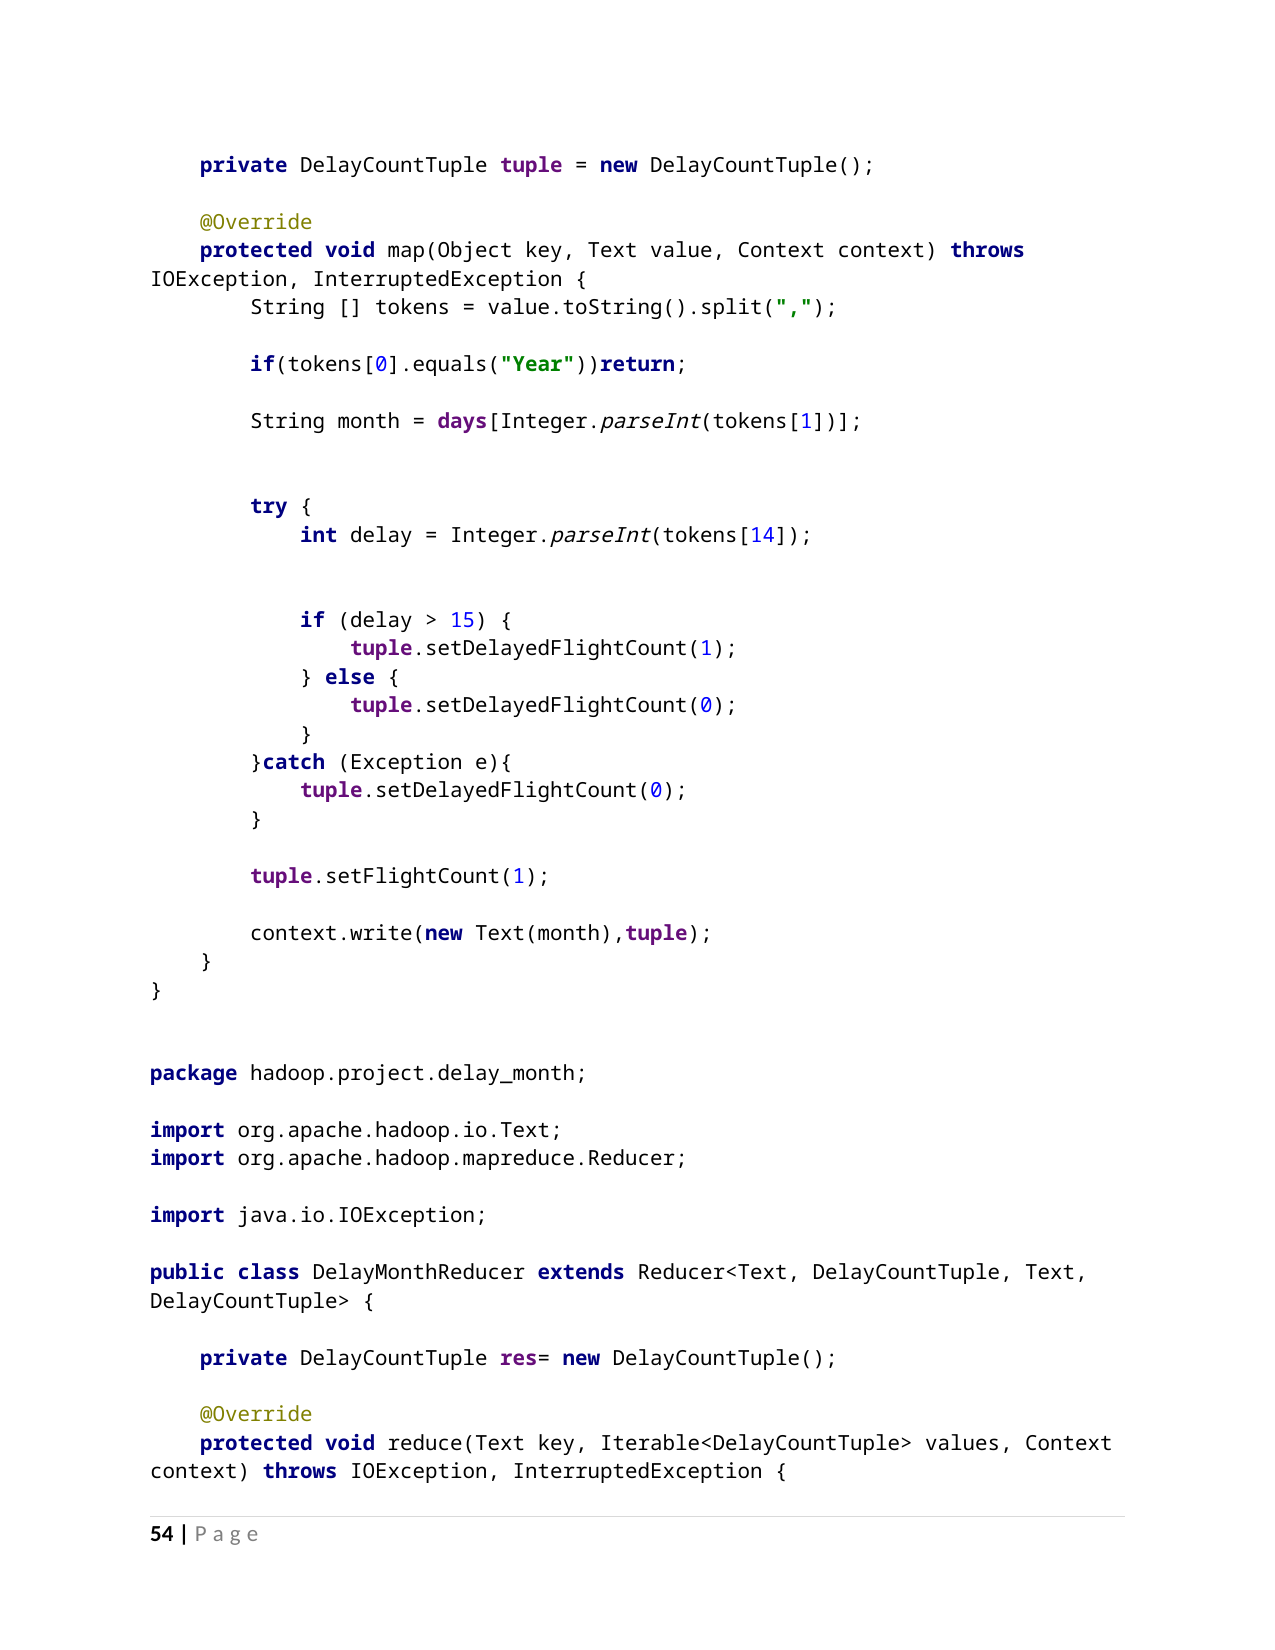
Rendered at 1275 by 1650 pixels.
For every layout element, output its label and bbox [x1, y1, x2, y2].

text [150, 1058, 1125, 1485]
text [150, 150, 1125, 1003]
